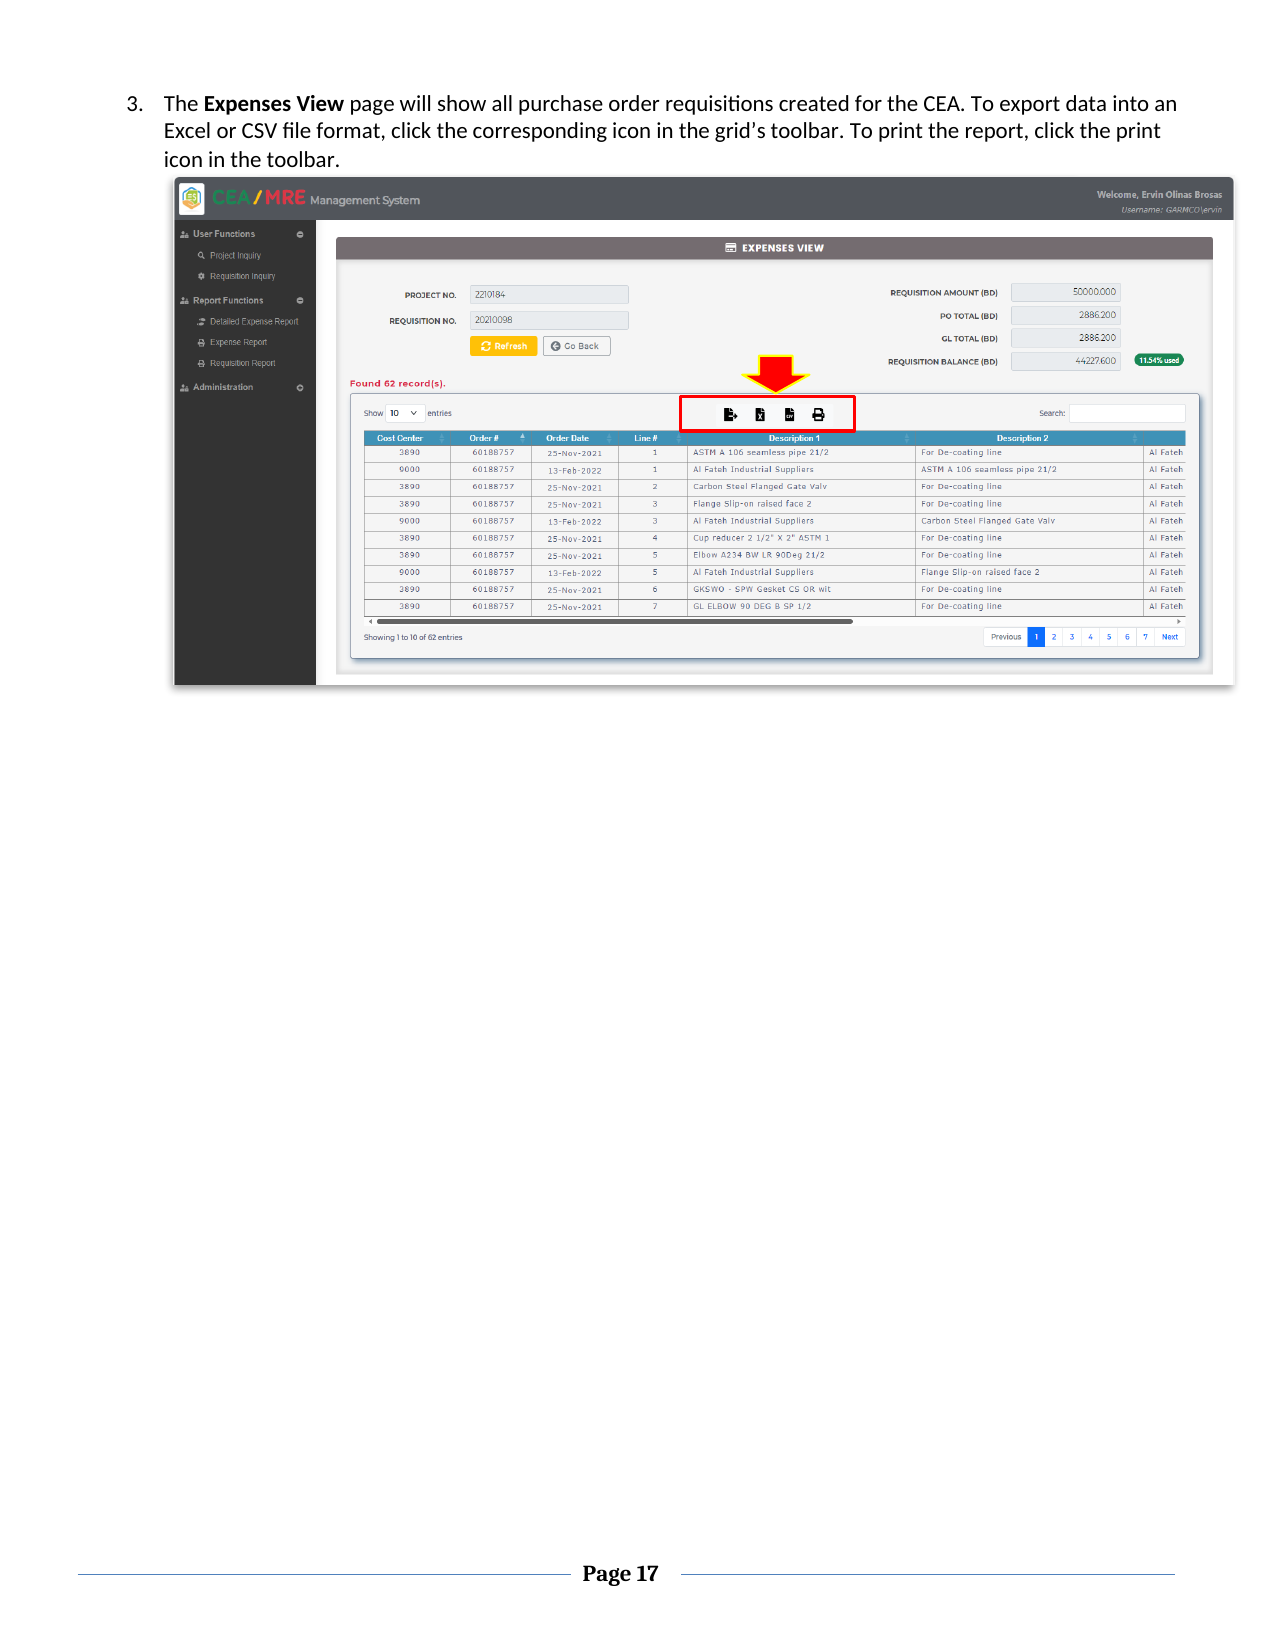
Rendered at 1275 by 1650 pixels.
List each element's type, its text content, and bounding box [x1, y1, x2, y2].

picture [173, 175, 1235, 685]
list The Expenses View page will show all purchase order requisitions created for the CEA. To export data into an Excel or CSV file format, click the corresponding icon in the grid’s toolbar. To print the report, click the print icon in the toolbar. [126, 89, 1186, 173]
